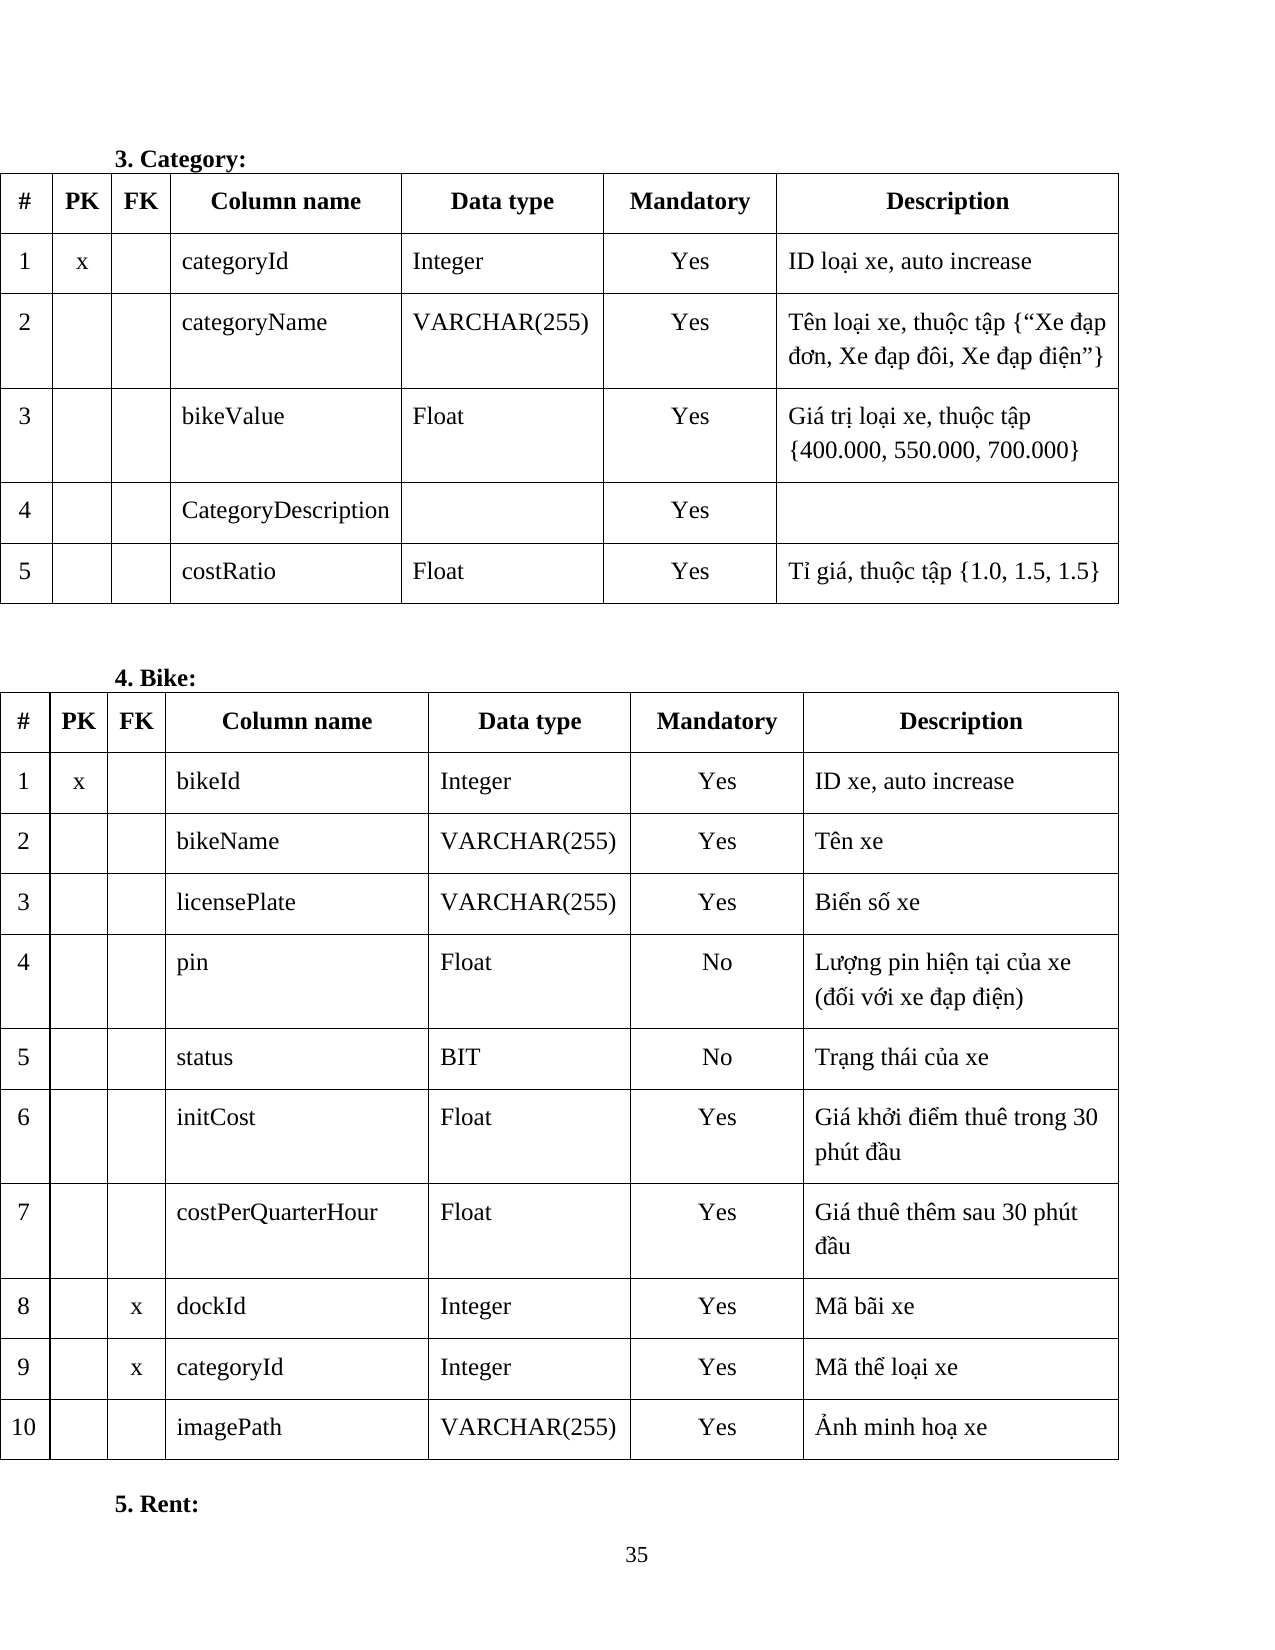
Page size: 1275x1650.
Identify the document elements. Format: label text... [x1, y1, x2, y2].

table_cell x [51, 753, 107, 813]
table_header Mandatory [631, 693, 803, 752]
table_cell Yes [631, 1090, 803, 1183]
table_cell ID xe, auto increase [804, 753, 1118, 813]
table_cell No [631, 1029, 803, 1089]
table_cell [108, 1029, 165, 1089]
table_header PK [53, 174, 111, 232]
table_cell 5 [1, 544, 52, 603]
table_cell Yes [631, 874, 803, 934]
table_cell costRatio [171, 544, 401, 603]
table_cell [51, 1184, 107, 1278]
table_header Data type [429, 693, 630, 752]
table_cell Yes [604, 234, 776, 293]
table_cell x [108, 1339, 165, 1399]
table_cell Ảnh minh hoạ xe [804, 1400, 1118, 1459]
table_cell Integer [429, 1339, 630, 1399]
table_cell [112, 234, 170, 293]
text 5. Rent: [114, 1489, 1229, 1518]
table_cell 8 [1, 1279, 49, 1338]
table_cell dockId [166, 1279, 428, 1338]
table_header Column name [171, 174, 401, 232]
table_cell [51, 1339, 107, 1399]
table_cell VARCHAR(255) [429, 874, 630, 934]
table_cell [112, 294, 170, 387]
table_cell 4 [1, 483, 52, 542]
table_cell imagePath [166, 1400, 428, 1459]
table_cell 1 [1, 234, 52, 293]
table_header FK [112, 174, 170, 232]
table_cell Giá khởi điểm thuê trong 30 phút đầu [804, 1090, 1118, 1183]
table_cell x [53, 234, 111, 293]
text 4. Bike: [114, 663, 1229, 692]
table_cell [112, 483, 170, 542]
table_cell VARCHAR(255) [402, 294, 603, 387]
table_cell 1 [1, 753, 49, 813]
table_cell 2 [1, 814, 49, 873]
table_cell 3 [1, 874, 49, 934]
table_cell BIT [429, 1029, 630, 1089]
table_header PK [51, 693, 107, 752]
table_cell 7 [1, 1184, 49, 1278]
table_cell CategoryDescription [171, 483, 401, 542]
table_cell Yes [631, 1279, 803, 1338]
table_cell Yes [604, 483, 776, 542]
table_cell [51, 1400, 107, 1459]
table_header # [1, 693, 49, 752]
table_cell VARCHAR(255) [429, 814, 630, 873]
table_cell VARCHAR(255) [429, 1400, 630, 1459]
table_cell Tên loại xe, thuộc tập {“Xe đạp đơn, Xe đạp đôi, Xe đạp điện”} [777, 294, 1118, 387]
table_cell initCost [166, 1090, 428, 1183]
table_header Column name [166, 693, 428, 752]
table_cell categoryName [171, 294, 401, 387]
table_cell [108, 753, 165, 813]
table_cell Yes [604, 389, 776, 482]
table_cell categoryId [166, 1339, 428, 1399]
table_cell Trạng thái của xe [804, 1029, 1118, 1089]
table_cell [53, 544, 111, 603]
table_cell Float [402, 389, 603, 482]
table_cell bikeId [166, 753, 428, 813]
table_cell Float [402, 544, 603, 603]
table_cell 4 [1, 935, 49, 1028]
table_cell Float [429, 1184, 630, 1278]
table_cell ID loại xe, auto increase [777, 234, 1118, 293]
table_header Description [777, 174, 1118, 232]
table_cell [51, 1029, 107, 1089]
table_cell Float [429, 1090, 630, 1183]
table_cell Tên xe [804, 814, 1118, 873]
table_cell Yes [631, 753, 803, 813]
table_cell bikeValue [171, 389, 401, 482]
table_cell 10 [1, 1400, 49, 1459]
table_header Data type [402, 174, 603, 232]
table_header FK [108, 693, 165, 752]
table_cell [51, 935, 107, 1028]
table_cell [51, 874, 107, 934]
table_header # [1, 174, 52, 232]
table_cell [112, 544, 170, 603]
table_cell [108, 1400, 165, 1459]
table_cell 2 [1, 294, 52, 387]
table_cell Integer [429, 1279, 630, 1338]
table_cell Yes [631, 1400, 803, 1459]
table_cell [108, 935, 165, 1028]
table_cell No [631, 935, 803, 1028]
table_cell [402, 483, 603, 542]
table_cell Yes [631, 814, 803, 873]
table_cell [108, 1184, 165, 1278]
table_cell categoryId [171, 234, 401, 293]
table_cell 5 [1, 1029, 49, 1089]
table_cell [108, 874, 165, 934]
table_cell [108, 1090, 165, 1183]
table_cell Giá trị loại xe, thuộc tập {400.000, 550.000, 700.000} [777, 389, 1118, 482]
table_cell [51, 814, 107, 873]
table_cell [108, 814, 165, 873]
table_cell Integer [429, 753, 630, 813]
table_cell Mã bãi xe [804, 1279, 1118, 1338]
table_cell Tỉ giá, thuộc tập {1.0, 1.5, 1.5} [777, 544, 1118, 603]
table_cell Yes [631, 1339, 803, 1399]
table_cell Yes [604, 294, 776, 387]
table_header Description [804, 693, 1118, 752]
table_cell licensePlate [166, 874, 428, 934]
table_cell bikeName [166, 814, 428, 873]
table_cell [777, 483, 1118, 542]
table_cell Lượng pin hiện tại của xe (đối với xe đạp điện) [804, 935, 1118, 1028]
table_cell Float [429, 935, 630, 1028]
table_cell Integer [402, 234, 603, 293]
table_header Mandatory [604, 174, 776, 232]
table_cell Giá thuê thêm sau 30 phút đầu [804, 1184, 1118, 1278]
table_cell status [166, 1029, 428, 1089]
table_cell 9 [1, 1339, 49, 1399]
table_cell 6 [1, 1090, 49, 1183]
table_cell [51, 1279, 107, 1338]
table_cell 3 [1, 389, 52, 482]
table_cell Mã thể loại xe [804, 1339, 1118, 1399]
table_cell [53, 294, 111, 387]
text 3. Category: [114, 144, 1229, 172]
table_cell Biển số xe [804, 874, 1118, 934]
table_cell [53, 483, 111, 542]
table_cell Yes [631, 1184, 803, 1278]
table_cell [51, 1090, 107, 1183]
table_cell [112, 389, 170, 482]
table_cell costPerQuarterHour [166, 1184, 428, 1278]
table_cell Yes [604, 544, 776, 603]
table_cell [53, 389, 111, 482]
table_cell pin [166, 935, 428, 1028]
table_cell x [108, 1279, 165, 1338]
